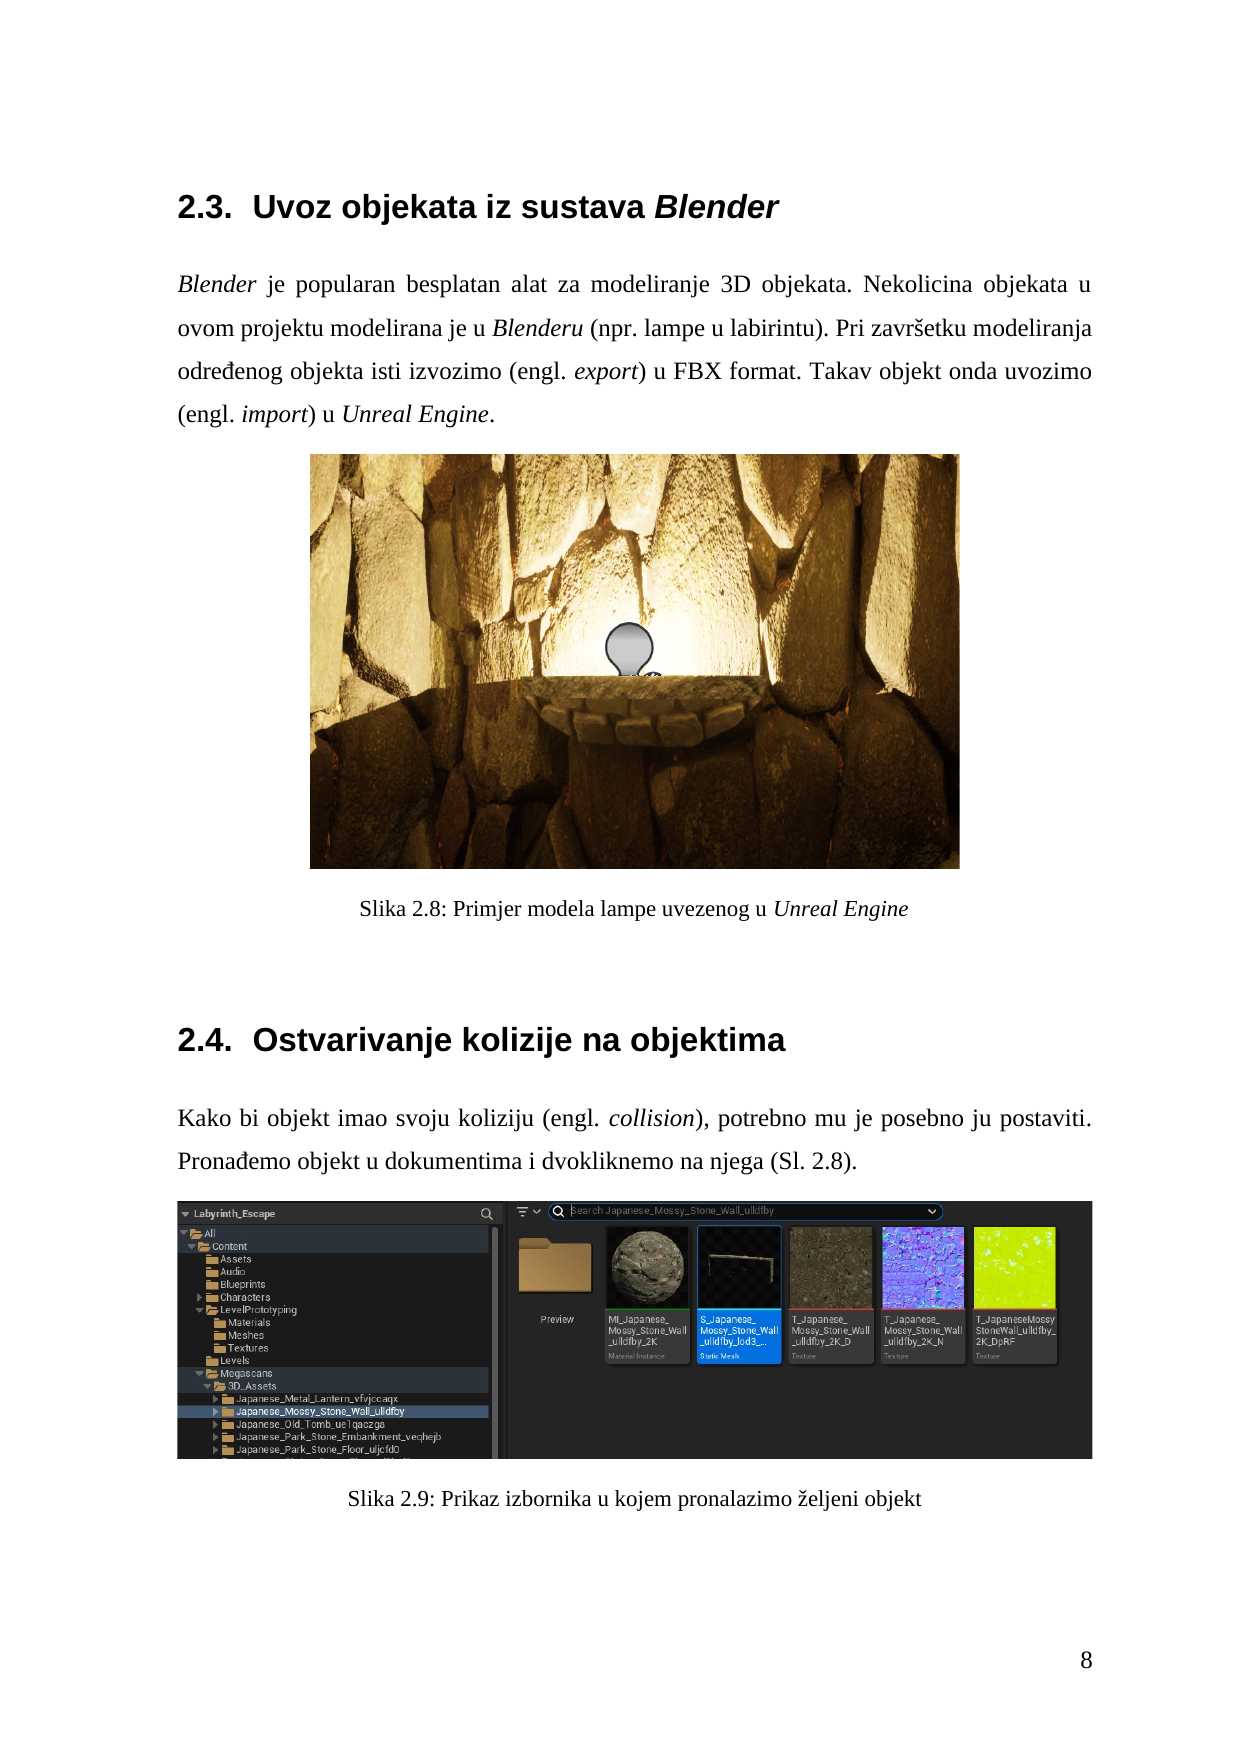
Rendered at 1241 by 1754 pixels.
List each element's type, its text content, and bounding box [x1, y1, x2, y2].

subtitle Uvoz objekata iz sustava Blender [177, 187, 1092, 225]
text Slika 2.9: Prikaz izbornika u kojem pronalazimo željeni objekt [177, 1485, 1092, 1512]
picture [310, 454, 960, 869]
subtitle Ostvarivanje kolizije na objektima [177, 1021, 1092, 1059]
text Kako bi objekt imao svoju koliziju (engl. collision), potrebno mu je posebno ju postaviti. Pronađemo objekt u dokumentima i dvokliknemo na njega (Sl. 2.8). [177, 1103, 1092, 1175]
text Blender je popularan besplatan alat za modeliranje 3D objekata. Nekolicina objekata u ovom projektu modelirana je u Blenderu (npr. lampe u labirintu). Pri završetku modeliranja određenog objekta isti izvozimo (engl. export) u FBX format. Takav objekt onda uvozimo (engl. import) u Unreal Engine. [177, 269, 1092, 428]
text Slika 2.8: Primjer modela lampe uvezenog u Unreal Engine [177, 895, 1092, 921]
picture [177, 1201, 1093, 1459]
